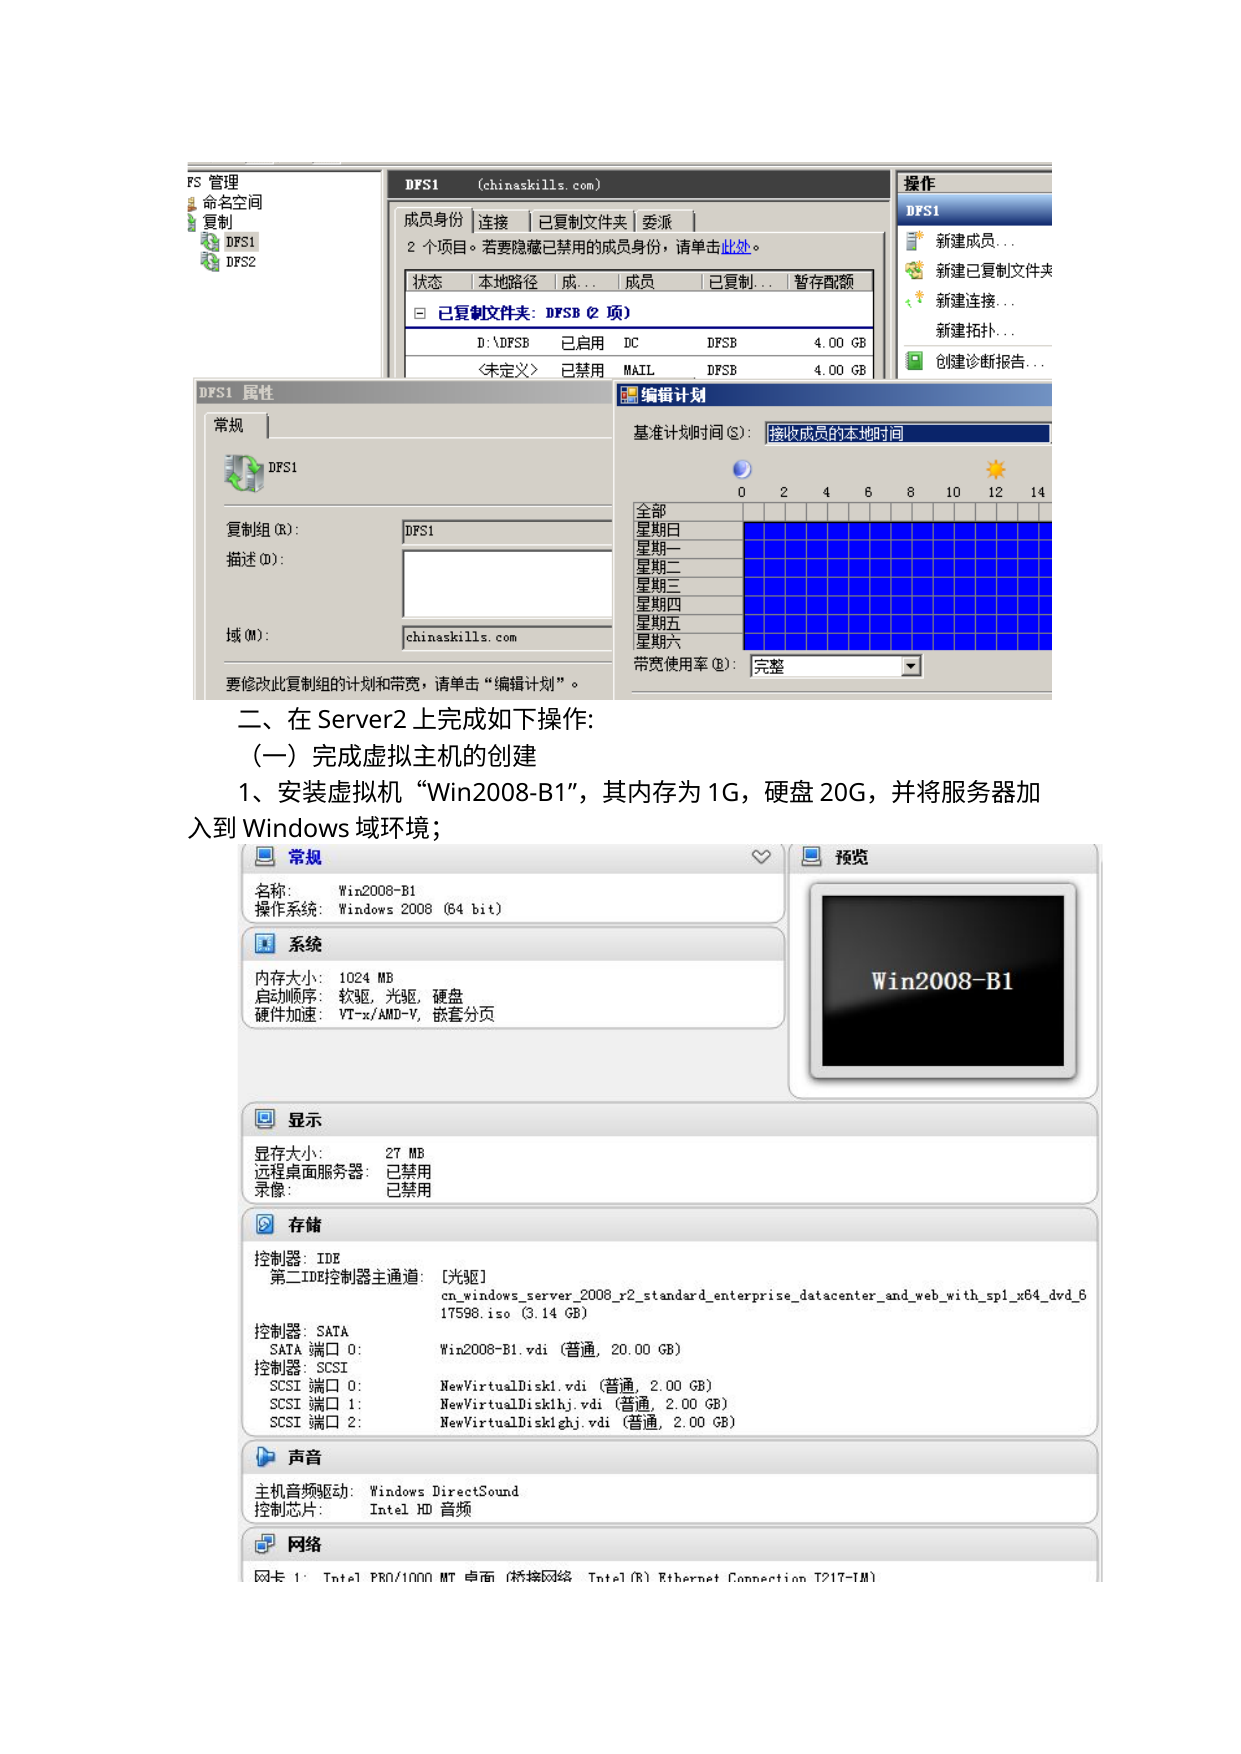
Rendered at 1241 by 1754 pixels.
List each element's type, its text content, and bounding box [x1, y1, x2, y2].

text 1、安装虚拟机“Win2008-B1”，其内存为1G，硬盘20G，并将服务器加入到Windows域环境； [187, 772, 1053, 845]
text （一）完成虚拟主机的创建 [237, 736, 1053, 772]
text 二、在Server2上完成如下操作: [187, 700, 1053, 736]
